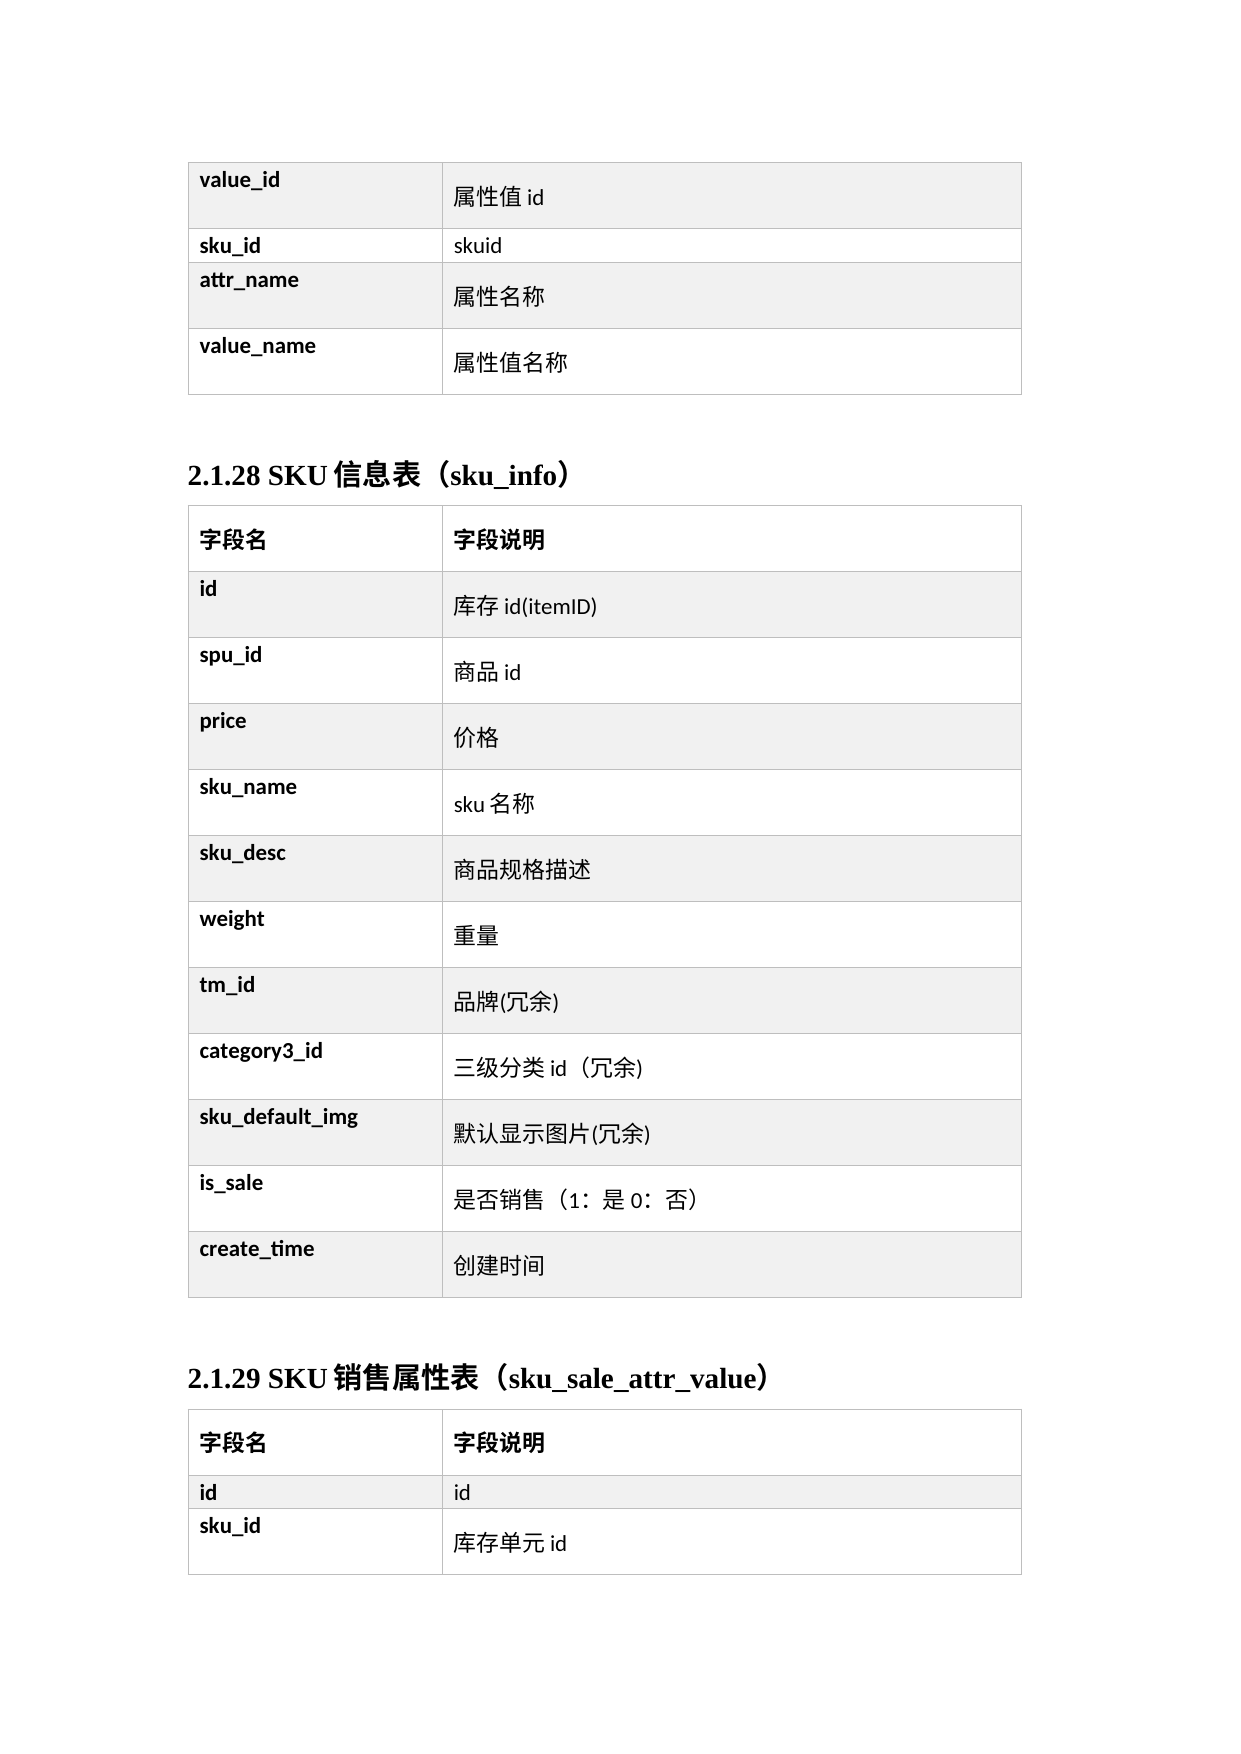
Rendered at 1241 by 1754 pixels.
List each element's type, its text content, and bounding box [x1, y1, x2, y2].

table_header 字段名 [189, 506, 442, 571]
table_cell sku_desc [189, 836, 442, 901]
table_cell value_id [189, 163, 442, 228]
table_cell 属性值名称 [443, 329, 1021, 394]
table_cell tm_id [189, 968, 442, 1033]
table_cell sku_id [189, 1509, 442, 1574]
table_cell 商品id [443, 638, 1021, 703]
table_cell 是否销售（1：是 0：否） [443, 1166, 1021, 1231]
table_cell 品牌(冗余) [443, 968, 1021, 1033]
table_cell 创建时间 [443, 1232, 1021, 1297]
table_cell category3_id [189, 1034, 442, 1099]
subtitle 2.1.28 SKU信息表（sku_info） [187, 440, 1053, 505]
table_cell sku_id [189, 229, 442, 262]
table_cell 重量 [443, 902, 1021, 967]
table_cell id [189, 572, 442, 637]
table_header 字段说明 [443, 506, 1021, 571]
table_cell sku名称 [443, 770, 1021, 835]
table_cell is_sale [189, 1166, 442, 1231]
table_cell 默认显示图片(冗余) [443, 1100, 1021, 1165]
table_cell value_name [189, 329, 442, 394]
table_cell weight [189, 902, 442, 967]
table_cell create_time [189, 1232, 442, 1297]
table_cell 属性值id [443, 163, 1021, 228]
table_cell sku_name [189, 770, 442, 835]
table_cell price [189, 704, 442, 769]
table_cell skuid [443, 229, 1021, 262]
table_cell sku_default_img [189, 1100, 442, 1165]
table_cell 库存id(itemID) [443, 572, 1021, 637]
table_cell id [189, 1476, 442, 1508]
table_header 字段说明 [443, 1410, 1021, 1474]
subtitle 2.1.29 SKU销售属性表（sku_sale_attr_value） [187, 1343, 1053, 1408]
table_cell id [443, 1476, 1021, 1508]
table_cell 属性名称 [443, 263, 1021, 328]
table_cell 商品规格描述 [443, 836, 1021, 901]
table_cell attr_name [189, 263, 442, 328]
table_cell 库存单元id [443, 1509, 1021, 1574]
table_cell spu_id [189, 638, 442, 703]
table_cell 三级分类id（冗余) [443, 1034, 1021, 1099]
table_cell 价格 [443, 704, 1021, 769]
table_header 字段名 [189, 1410, 442, 1474]
